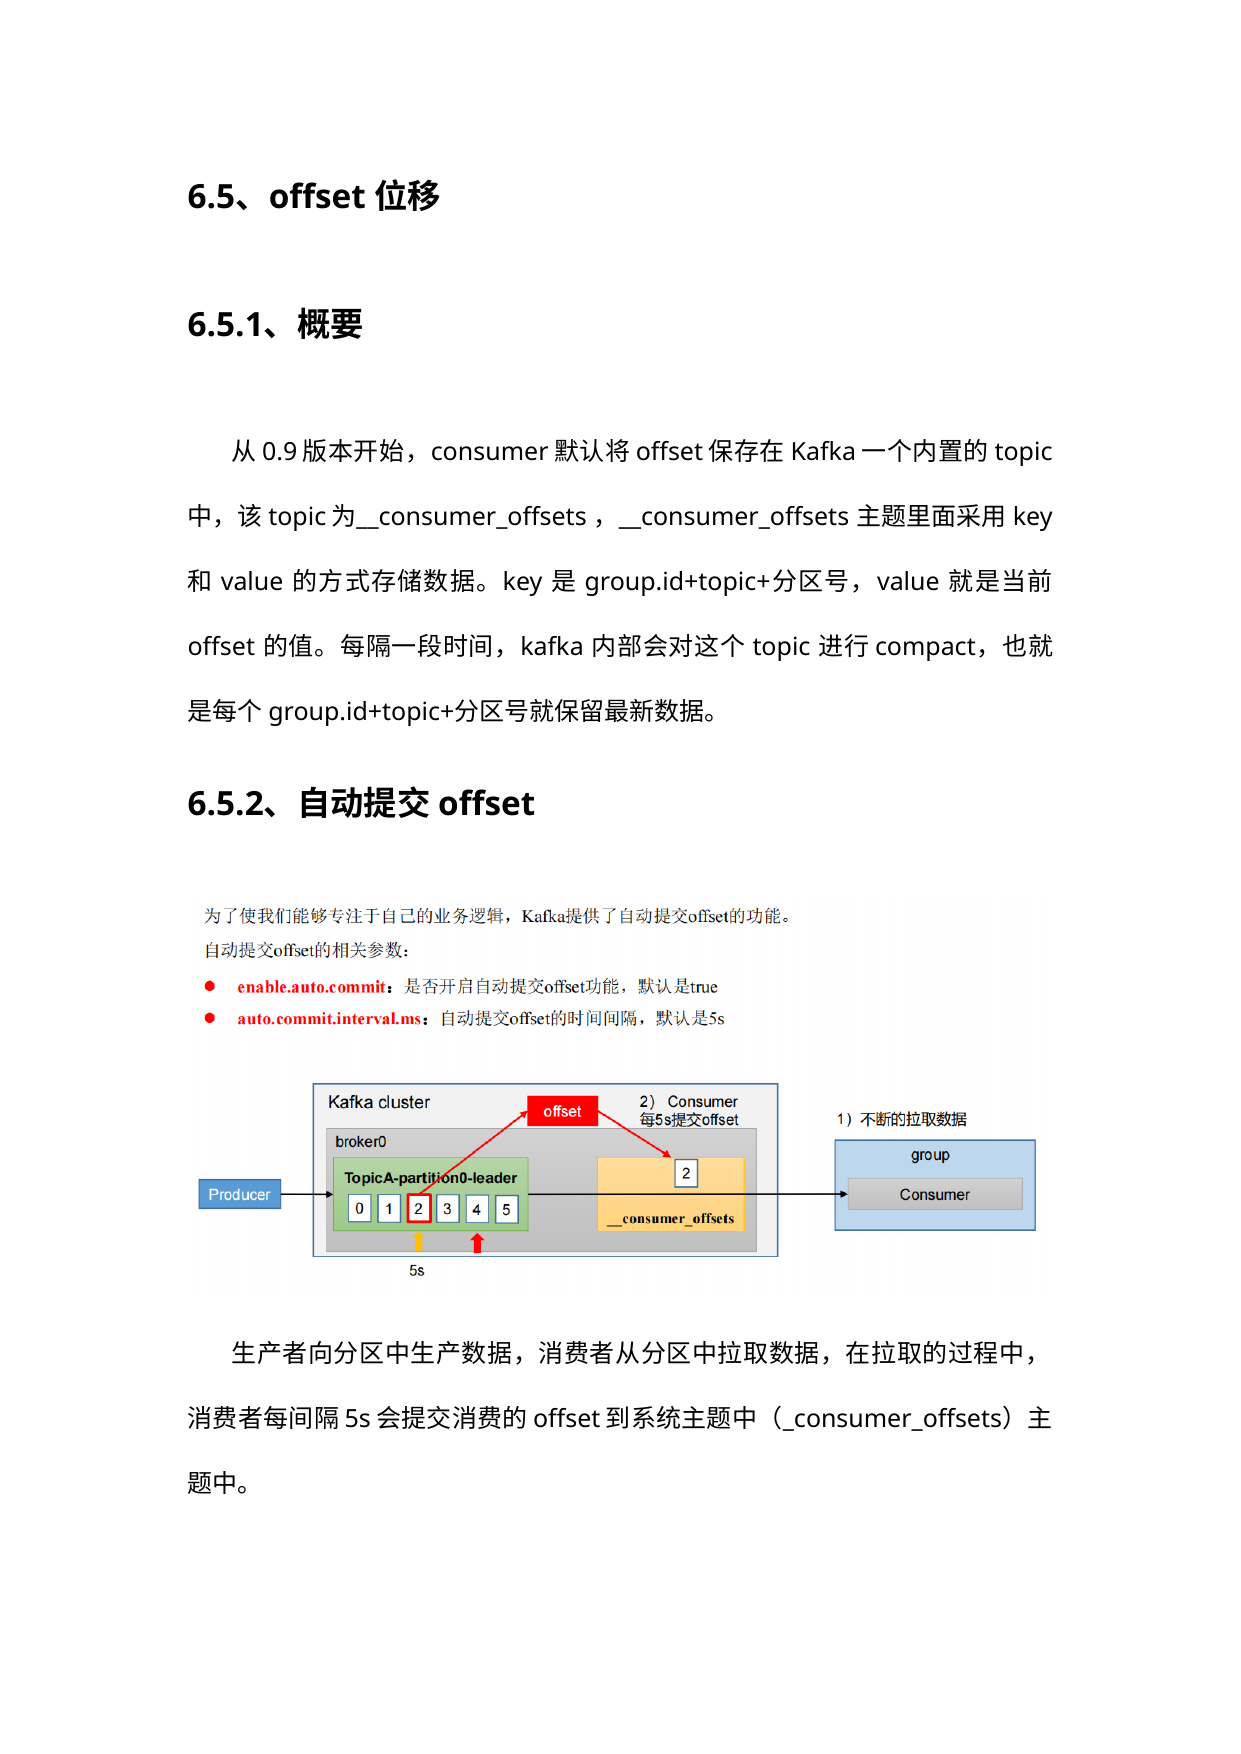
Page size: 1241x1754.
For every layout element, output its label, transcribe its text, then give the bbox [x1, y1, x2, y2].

subtitle 6.5、offset 位移 [187, 162, 1053, 227]
text 生产者向分区中生产数据，消费者从分区中拉取数据，在拉取的过程中，消费者每间隔5s会提交消费的offset到系统主题中（_consumer_offsets）主题中。 [187, 1319, 1053, 1514]
subtitle 6.5.2、自动提交 offset [187, 769, 1053, 834]
text 从0.9版本开始，consumer默认将offset保存在Kafka一个内置的topic中，该topic为__consumer_offsets ，__consumer_offsets 主题里面采用 key 和 value 的方式存储数据。key 是 group.id+topic+分区号，value 就是当前 offset 的值。每隔一段时间，kafka 内部会对这个 topic 进行compact，也就是每个 group.id+topic+分区号就保留最新数据。 [187, 417, 1053, 742]
picture [187, 896, 1053, 1297]
subtitle 6.5.1、概要 [187, 289, 1053, 354]
